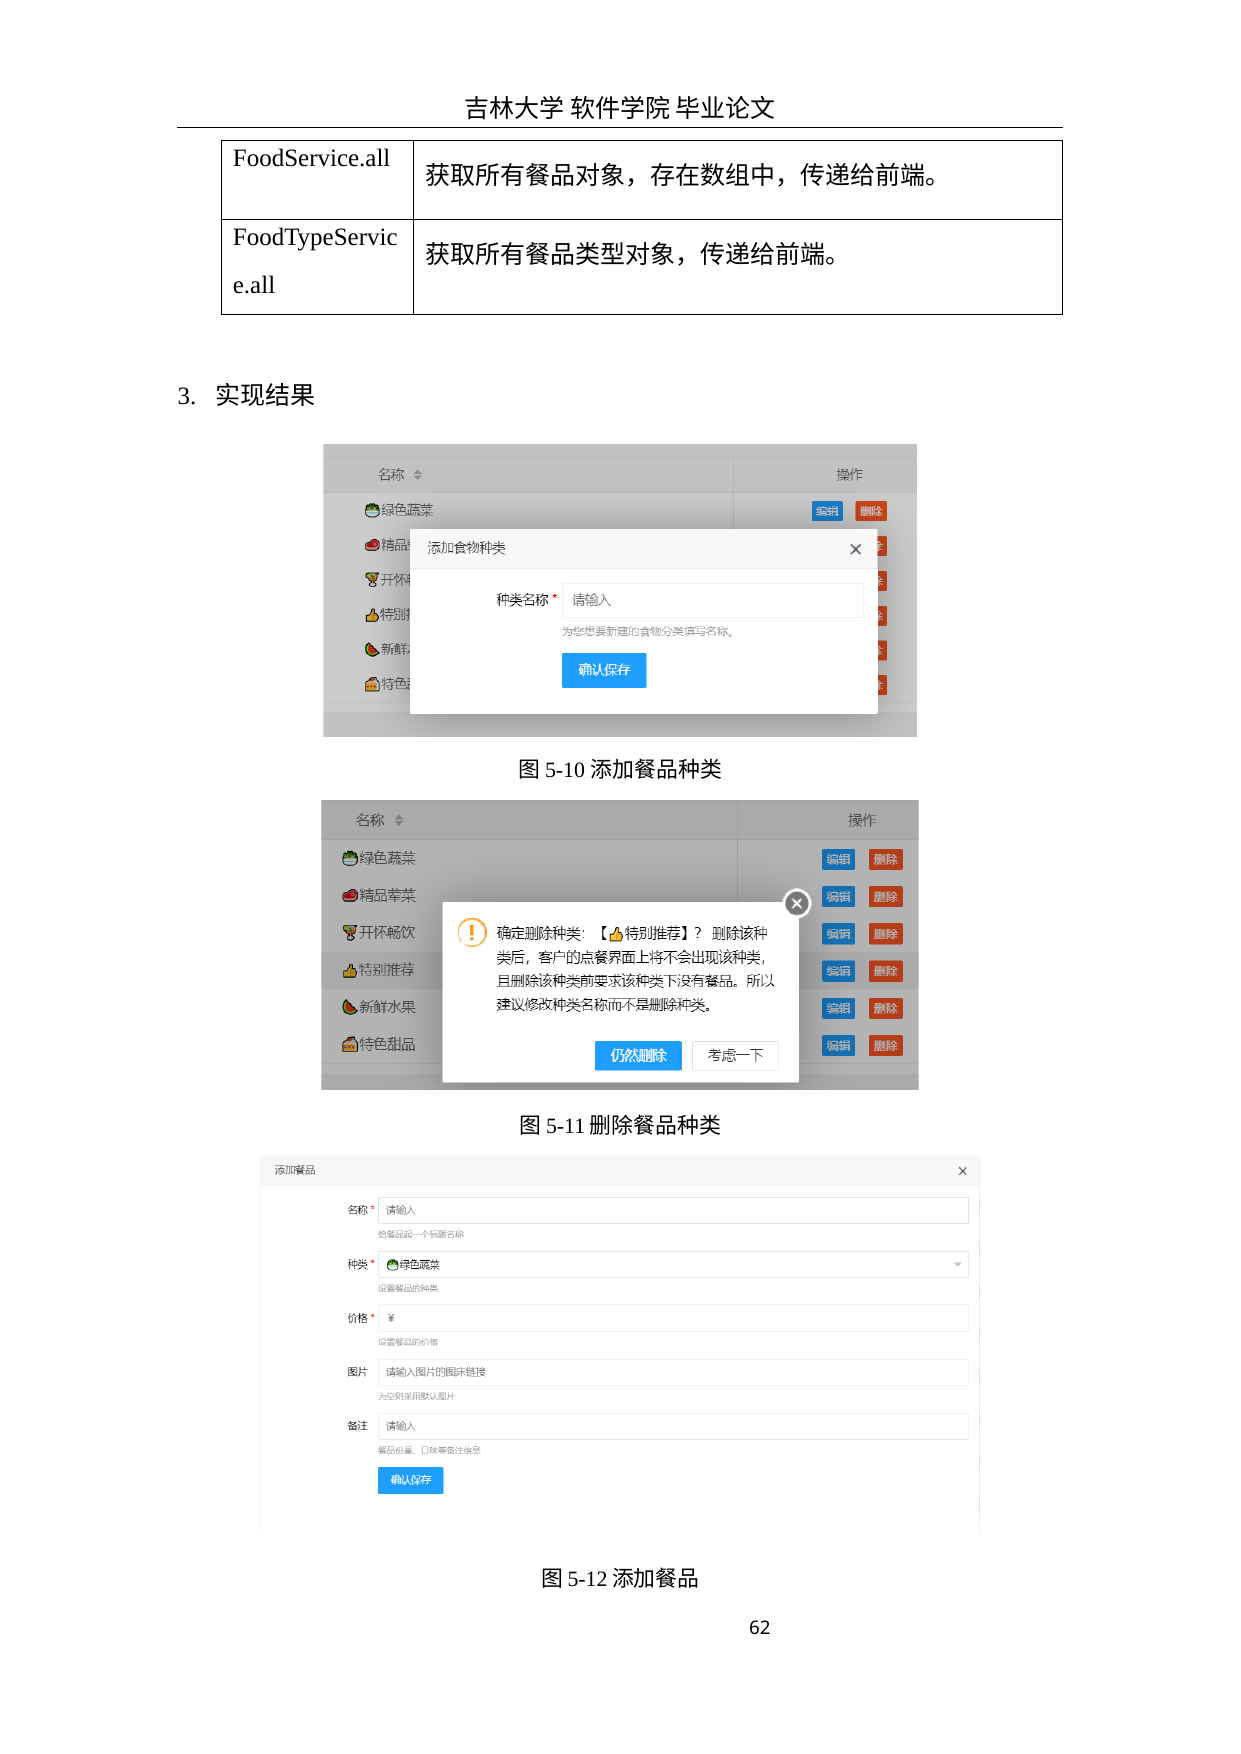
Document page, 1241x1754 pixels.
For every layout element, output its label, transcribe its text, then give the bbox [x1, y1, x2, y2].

table_cell 获取所有餐品类型对象，传递给前端。 [414, 220, 1062, 313]
text 图5-11删除餐品种类 [177, 1108, 1063, 1140]
list 实现结果 [177, 361, 1063, 426]
picture [321, 800, 919, 1090]
text 图5-10 添加餐品种类 [177, 752, 1063, 784]
text 图5-12添加餐品 [177, 1561, 1063, 1593]
picture [323, 444, 917, 737]
table_cell FoodTypeService.all [222, 220, 413, 313]
picture [260, 1156, 980, 1533]
table_cell 获取所有餐品对象，存在数组中，传递给前端。 [414, 141, 1062, 219]
table_cell FoodService.all [222, 141, 413, 219]
